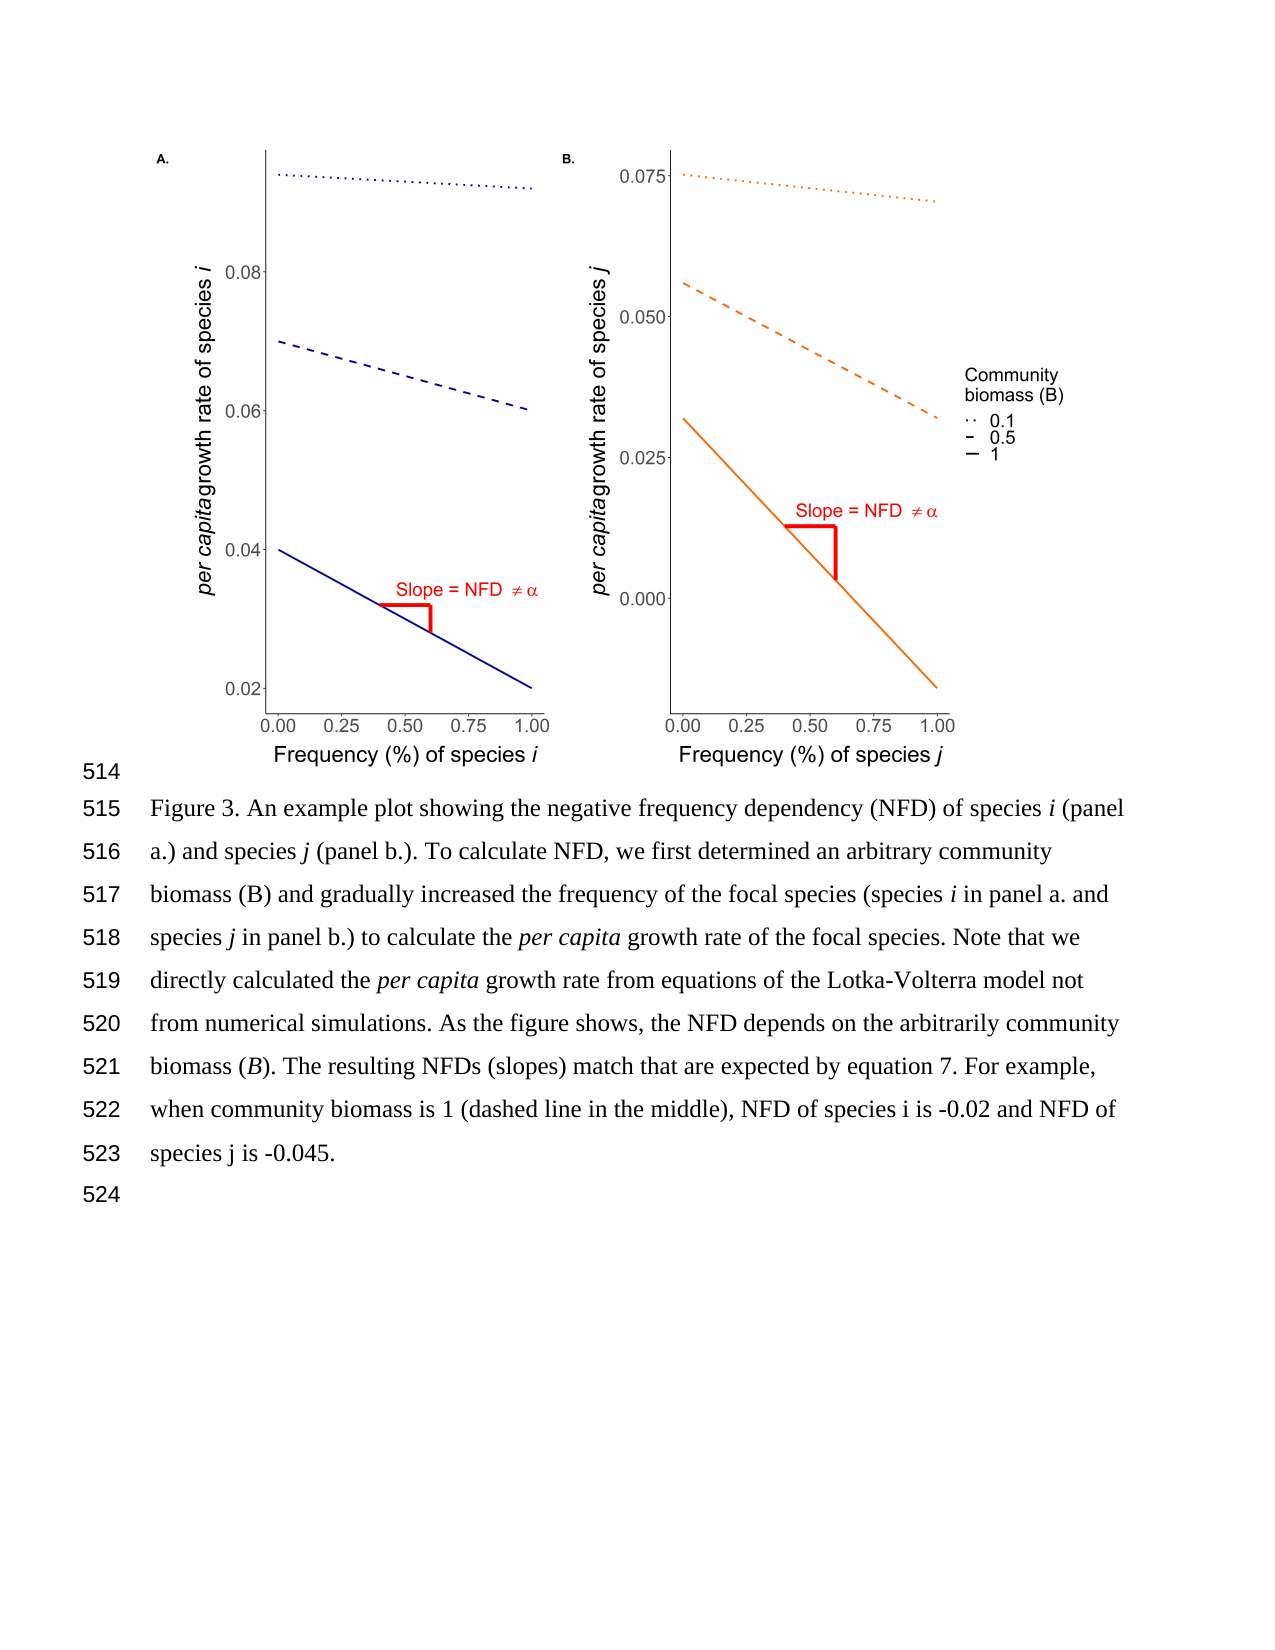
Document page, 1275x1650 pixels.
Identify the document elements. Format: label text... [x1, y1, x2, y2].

picture [150, 150, 1068, 780]
text Figure 3. An example plot showing the negative frequency dependency (NFD) of species i (panel a.) and species j (panel b.). To calculate NFD, we first determined an arbitrary community biomass (B) and gradually increased the frequency of the focal species (species i in panel a. and species j in panel b.) to calculate the per capita growth rate of the focal species. Note that we directly calculated the per capita growth rate from equations of the Lotka-Volterra model not from numerical simulations. As the figure shows, the NFD depends on the arbitrarily community biomass (B). The resulting NFDs (slopes) match that are expected by equation 7. For example, when community biomass is 1 (dashed line in the middle), NFD of species i is -0.02 and NFD of species j is -0.045. [150, 793, 1125, 1166]
